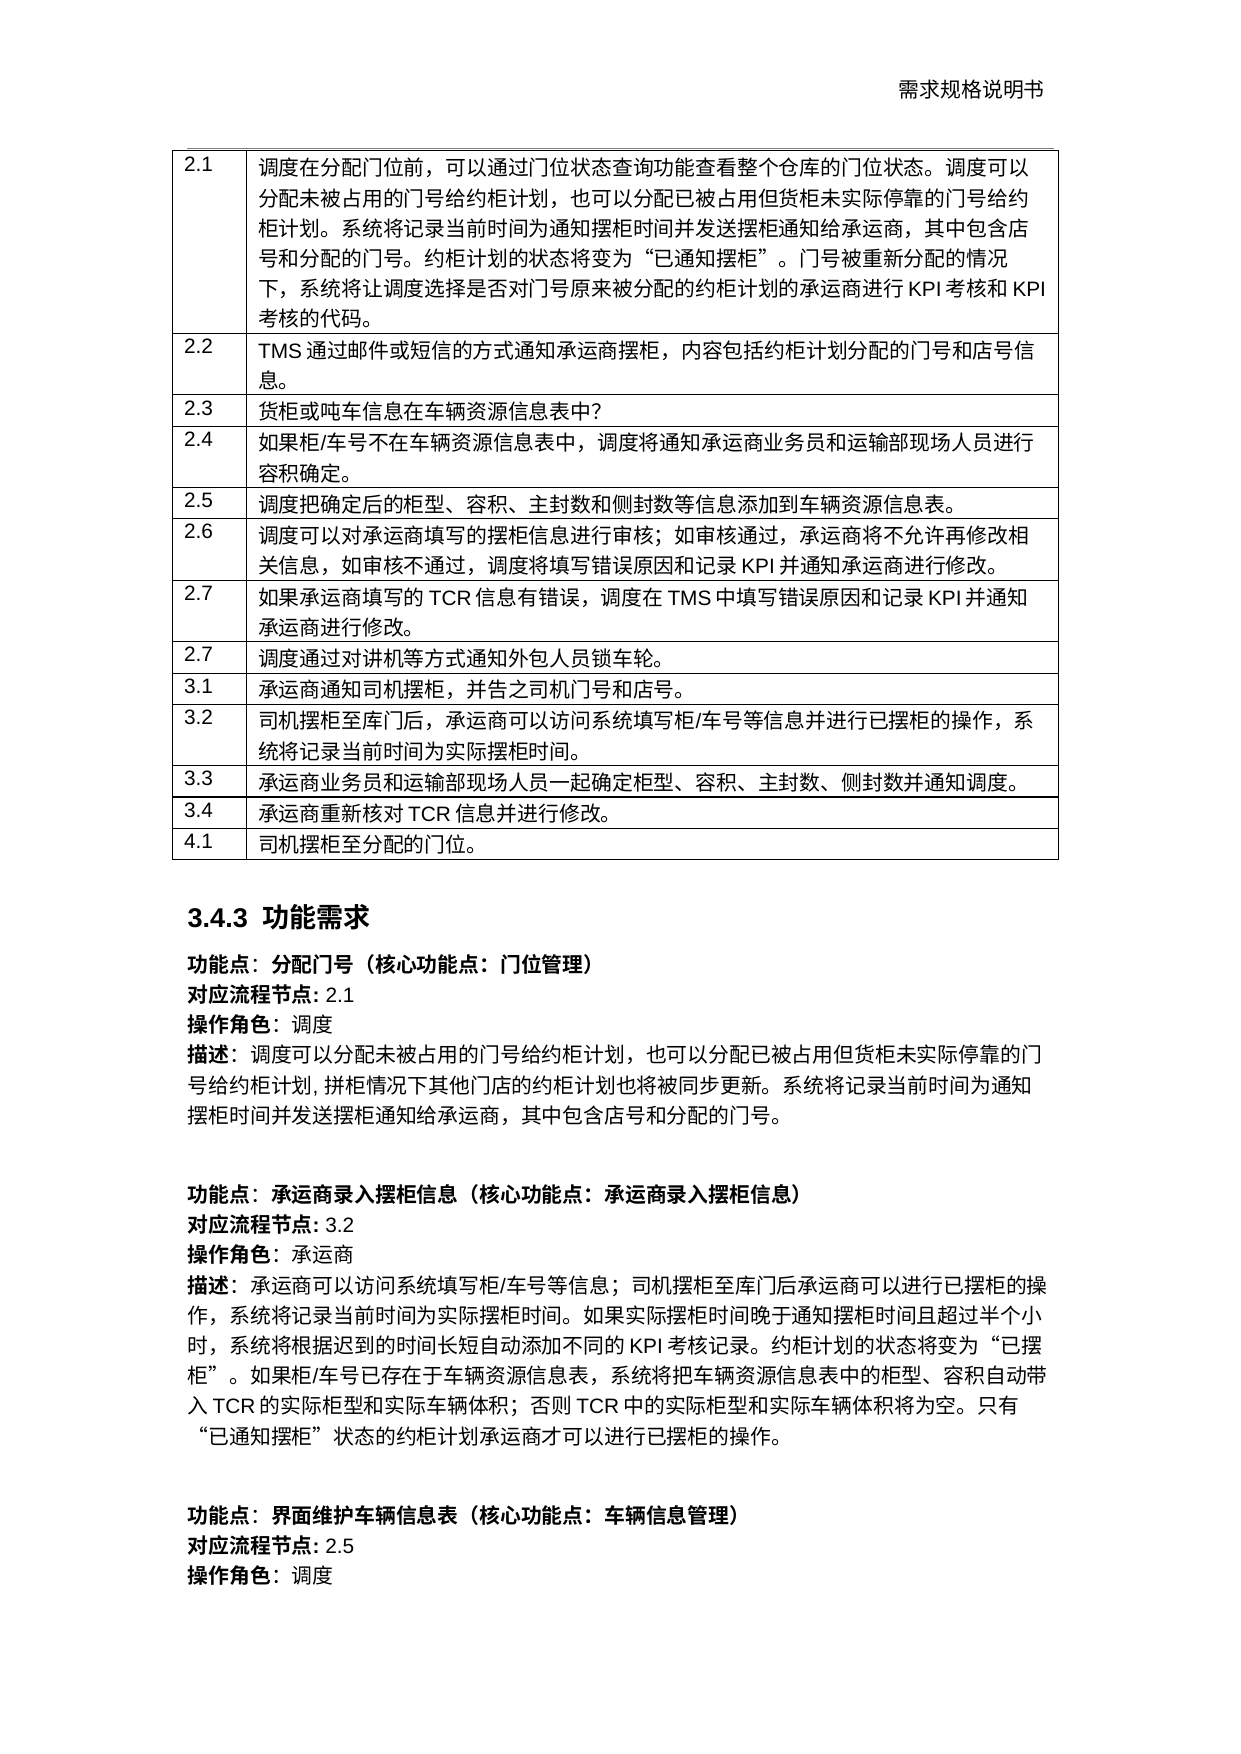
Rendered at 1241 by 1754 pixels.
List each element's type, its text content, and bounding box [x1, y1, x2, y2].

table_cell 调度可以对承运商填写的摆柜信息进行审核；如审核通过，承运商将不允许再修改相关信息，如审核不通过，调度将填写错误原因和记录KPI并通知承运商进行修改。 [247, 519, 1058, 580]
table_cell 如果柜/车号不在车辆资源信息表中，调度将通知承运商业务员和运输部现场人员进行容积确定。 [247, 427, 1058, 487]
table_cell 司机摆柜至库门后，承运商可以访问系统填写柜/车号等信息并进行已摆柜的操作，系统将记录当前时间为实际摆柜时间。 [247, 705, 1058, 765]
table_cell 承运商重新核对TCR信息并进行修改。 [247, 798, 1058, 828]
table_cell 承运商业务员和运输部现场人员一起确定柜型、容积、主封数、侧封数并通知调度。 [247, 766, 1058, 796]
table_cell 3.3 [173, 766, 246, 796]
table_cell 如果承运商填写的TCR信息有错误，调度在TMS中填写错误原因和记录KPI并通知承运商进行修改。 [247, 581, 1058, 641]
table_cell 3.1 [173, 674, 246, 704]
table_cell 4.1 [173, 829, 246, 859]
table_cell 2.2 [173, 334, 246, 394]
table_cell 2.3 [173, 395, 246, 426]
table_cell 2.7 [173, 581, 246, 641]
table_cell 2.1 [173, 151, 246, 333]
table_cell 3.4 [173, 798, 246, 828]
table_cell 2.4 [173, 427, 246, 487]
table_cell 2.7 [173, 642, 246, 672]
table_cell 货柜或吨车信息在车辆资源信息表中？ [247, 395, 1058, 426]
table_cell 承运商通知司机摆柜，并告之司机门号和店号。 [247, 674, 1058, 704]
table_cell 调度在分配门位前，可以通过门位状态查询功能查看整个仓库的门位状态。调度可以分配未被占用的门号给约柜计划，也可以分配已被占用但货柜未实际停靠的门号给约柜计划。系统将记录当前时间为通知摆柜时间并发送摆柜通知给承运商，其中包含店号和分配的门号。约柜计划的状态将变为“已通知摆柜”。门号被重新分配的情况下，系统将让调度选择是否对门号原来被分配的约柜计划的承运商进行KPI考核和KPI考核的代码。 [247, 151, 1058, 333]
table_cell TMS通过邮件或短信的方式通知承运商摆柜，内容包括约柜计划分配的门号和店号信息。 [247, 334, 1058, 394]
subtitle 功能需求 [187, 896, 1053, 936]
table_cell 调度把确定后的柜型、容积、主封数和侧封数等信息添加到车辆资源信息表。 [247, 488, 1058, 518]
table_cell 司机摆柜至分配的门位。 [247, 829, 1058, 859]
table_cell 3.2 [173, 705, 246, 765]
table_cell 2.5 [173, 488, 246, 518]
text 功能点：分配门号（核心功能点：门位管理） 对应流程节点: 2.1 操作角色：调度 描述：调度可以分配未被占用的门号给约柜计划，也可以分配已被占用但货柜未实际停靠的门号给约柜计划, 拼柜情况下其他门店的约柜计划也将被同步更新。系统将记录当前时间为通知摆柜时间并发送摆柜通知给承运商，其中包含店号和分配的门号。 [187, 948, 1053, 1129]
table_cell 2.6 [173, 519, 246, 580]
text 功能点：承运商录入摆柜信息（核心功能点：承运商录入摆柜信息） 对应流程节点: 3.2 操作角色：承运商 描述：承运商可以访问系统填写柜/车号等信息；司机摆柜至库门后承运商可以进行已摆柜的操作，系统将记录当前时间为实际摆柜时间。如果实际摆柜时间晚于通知摆柜时间且超过半个小时，系统将根据迟到的时间长短自动添加不同的KPI考核记录。约柜计划的状态将变为“已摆柜”。如果柜/车号已存在于车辆资源信息表，系统将把车辆资源信息表中的柜型、容积自动带入TCR的实际柜型和实际车辆体积；否则TCR中的实际柜型和实际车辆体积将为空。只有“已通知摆柜”状态的约柜计划承运商才可以进行已摆柜的操作。 [187, 1178, 1053, 1450]
table_cell 调度通过对讲机等方式通知外包人员锁车轮。 [247, 642, 1058, 672]
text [187, 1499, 1053, 1590]
